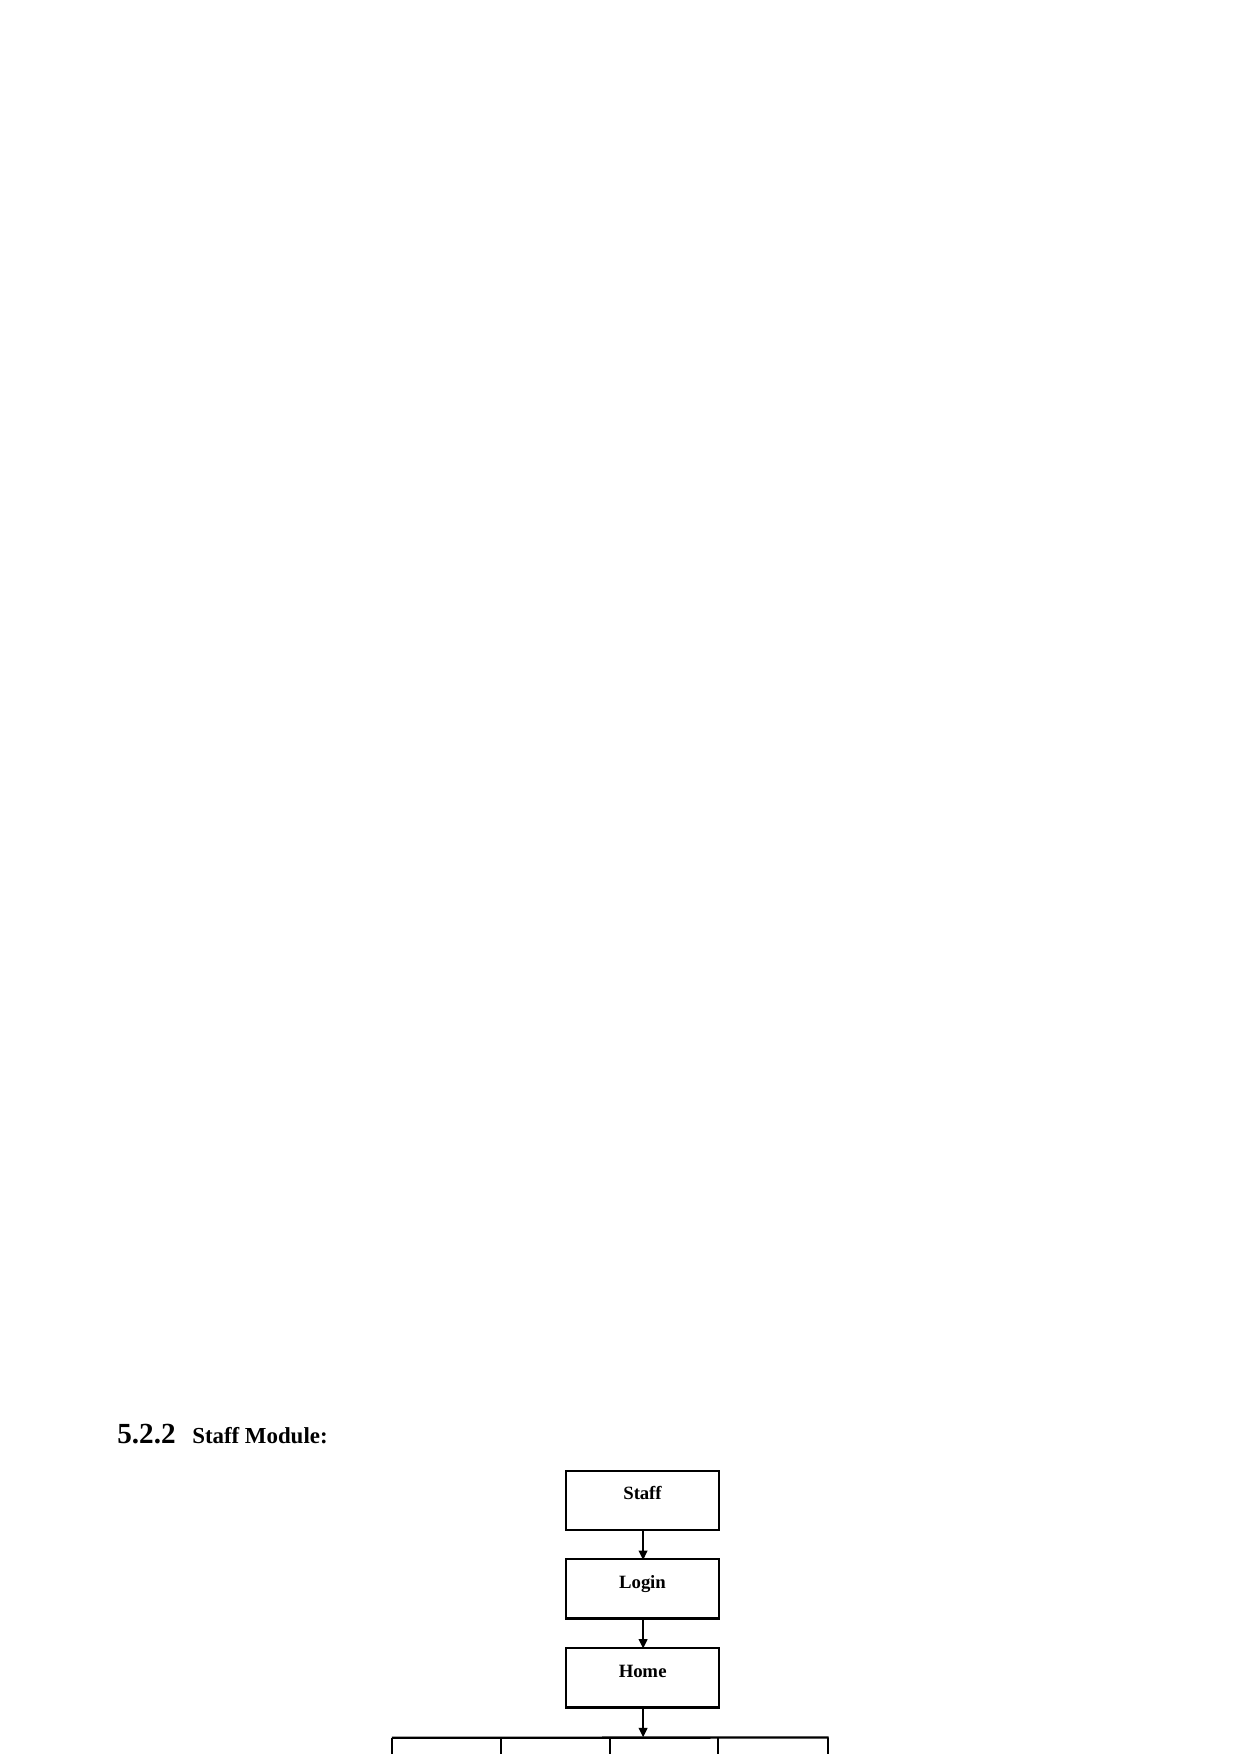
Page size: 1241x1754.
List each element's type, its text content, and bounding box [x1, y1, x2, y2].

list Staff Module: [117, 1416, 1137, 1449]
